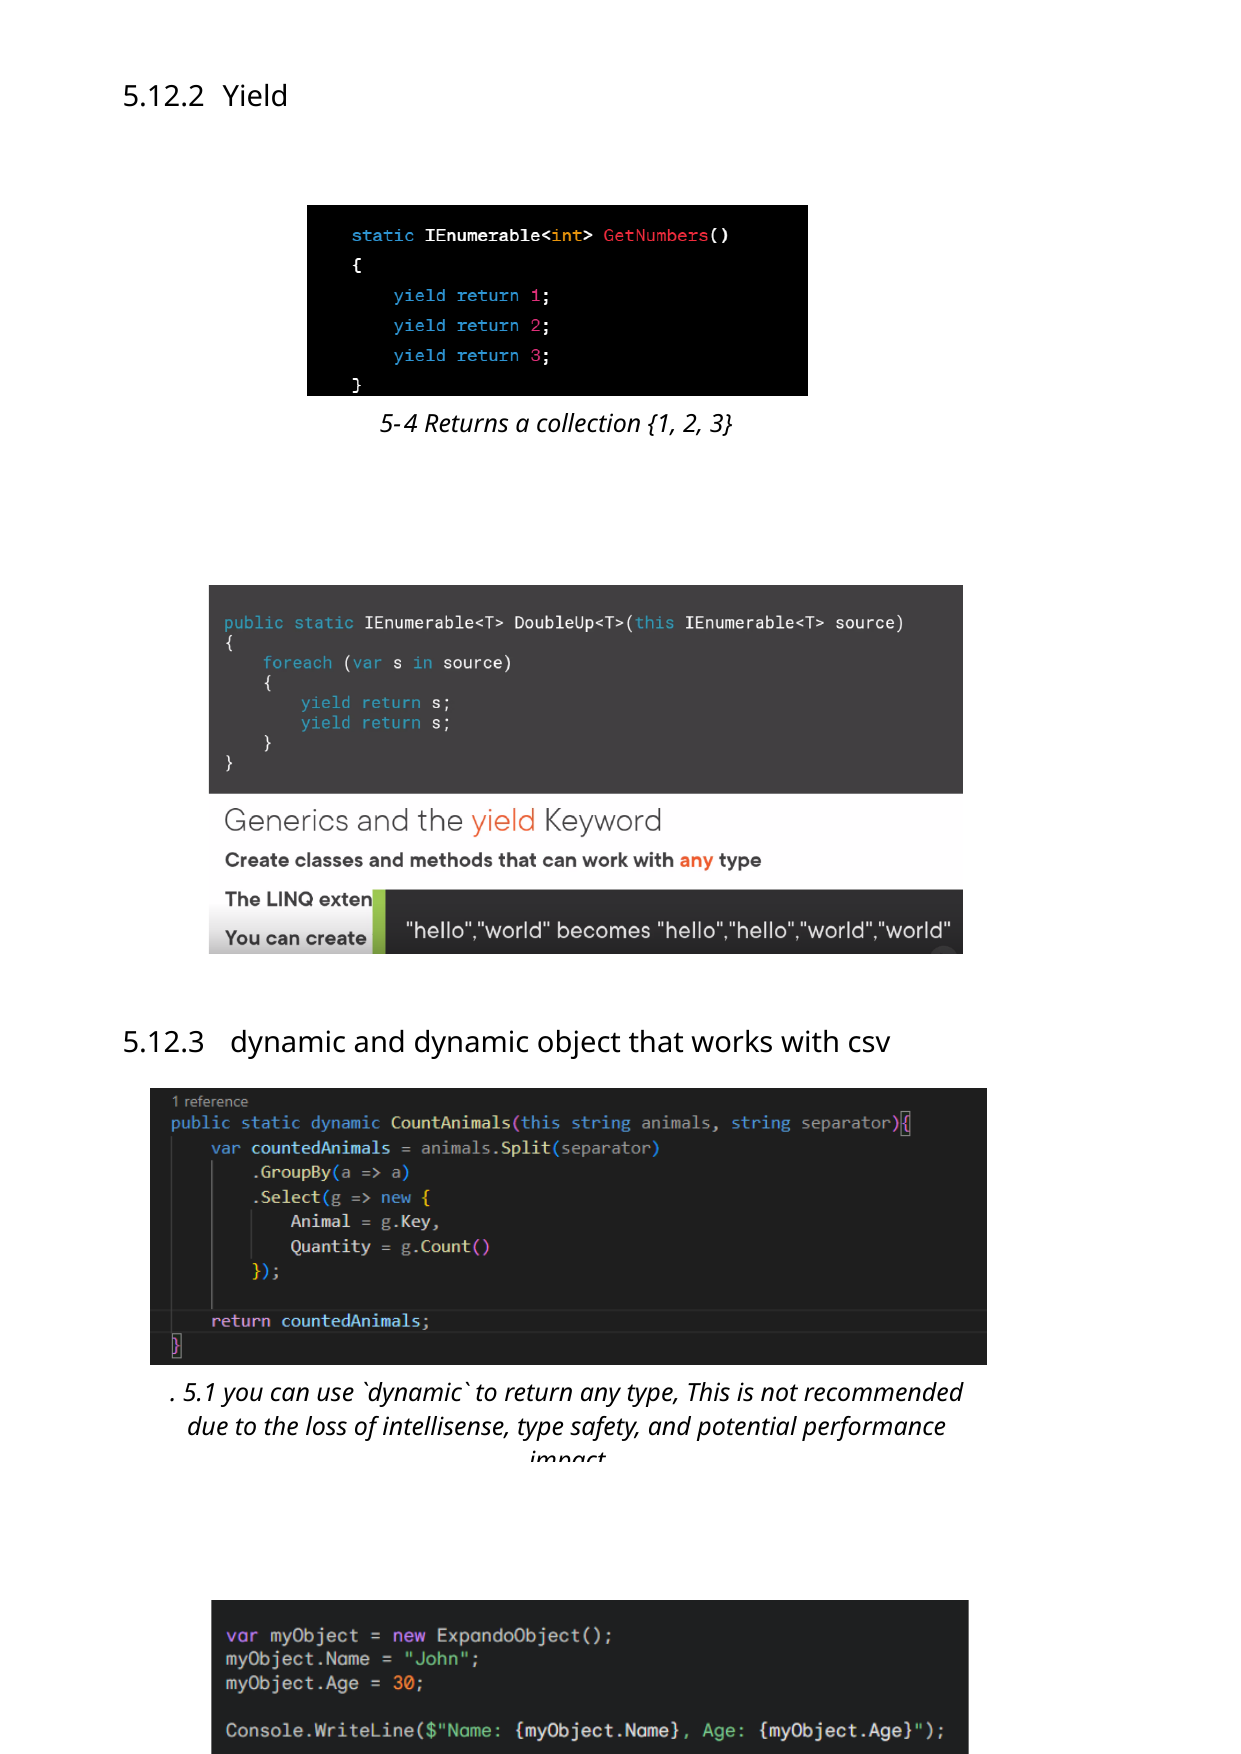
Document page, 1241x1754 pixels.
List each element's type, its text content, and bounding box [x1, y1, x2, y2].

picture [208, 585, 963, 954]
subtitle Yield [122, 75, 1165, 115]
picture [150, 1088, 987, 1365]
subtitle dynamic and dynamic object that works with csv [122, 1021, 1165, 1061]
picture [307, 205, 808, 396]
picture [211, 1600, 969, 1754]
